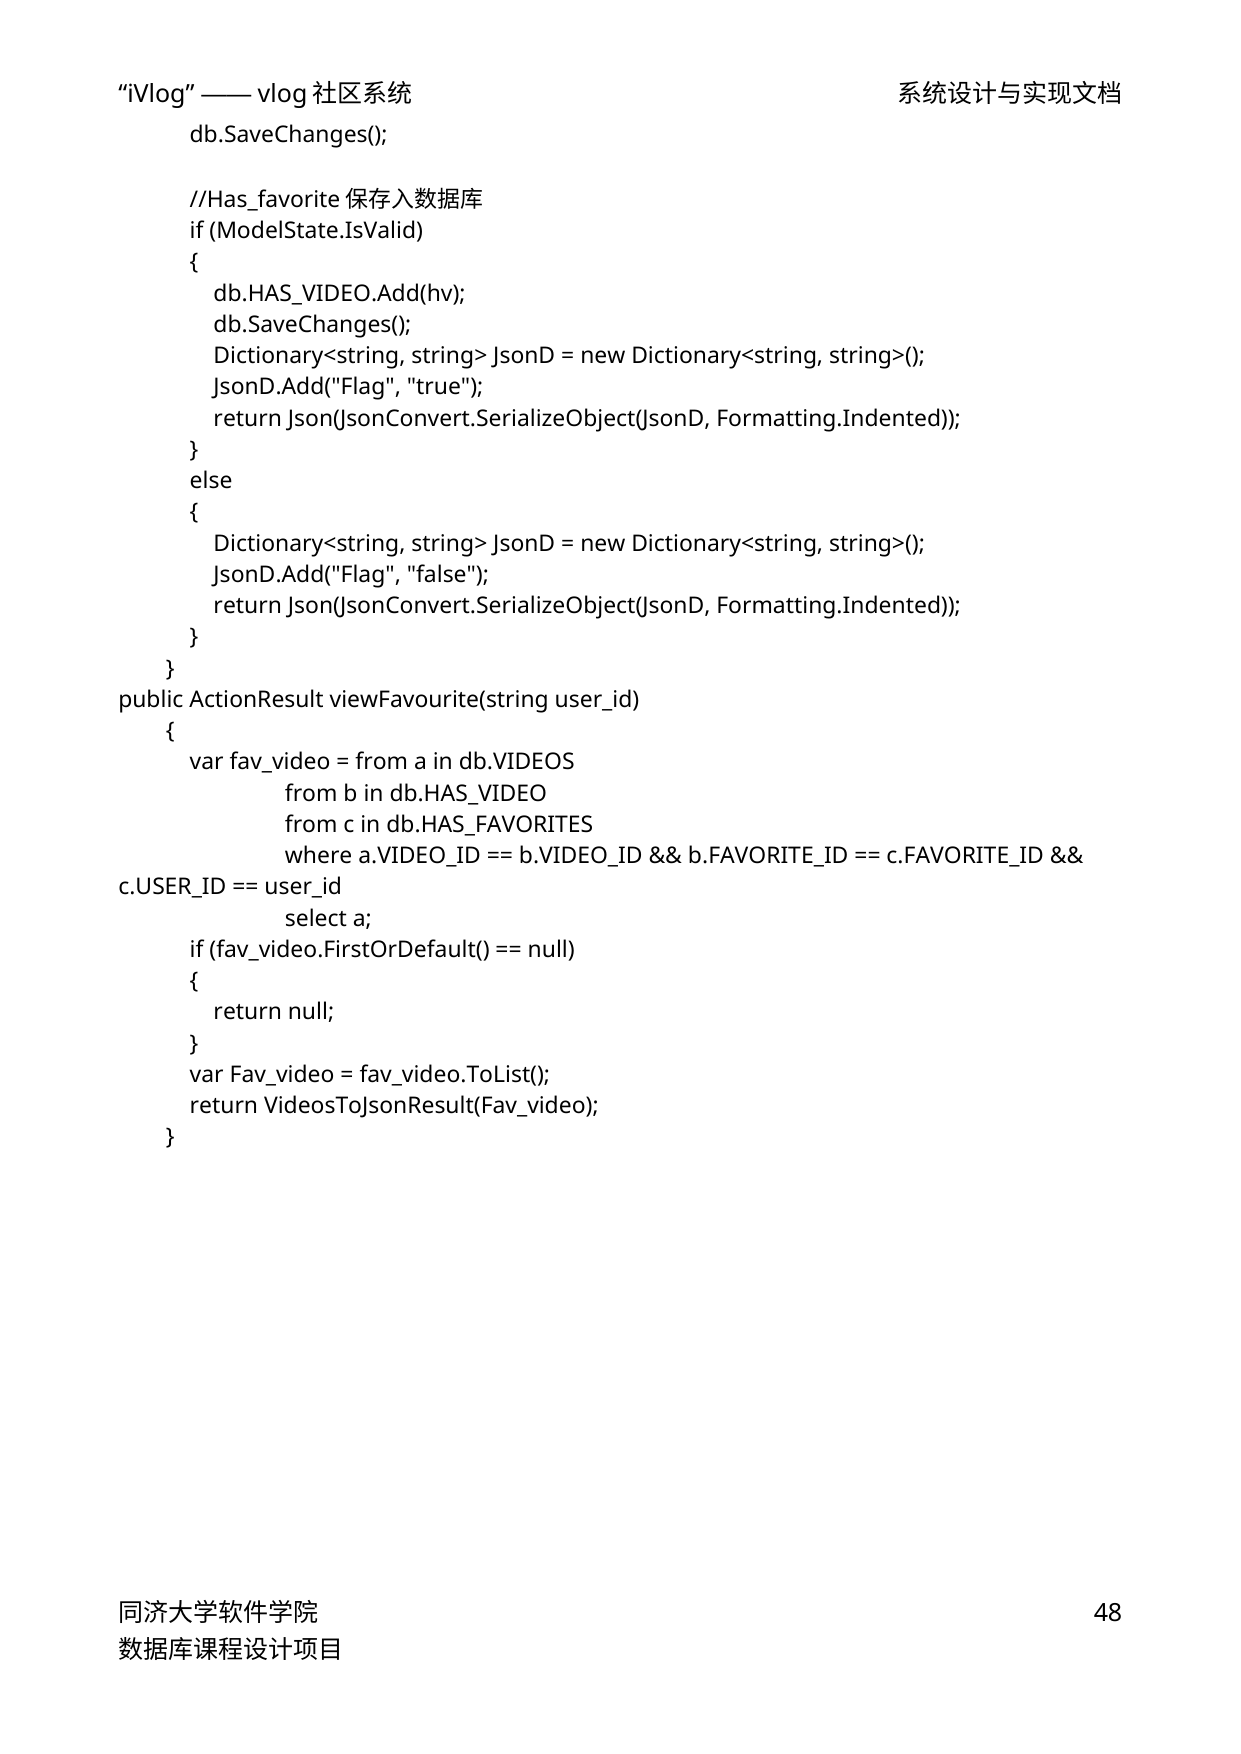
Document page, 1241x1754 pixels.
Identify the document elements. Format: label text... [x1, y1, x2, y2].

text db.HAS_VIDEO.Add(hv); [118, 276, 1122, 308]
text public ActionResult viewFavourite(string user_id) [118, 683, 1122, 714]
text { [118, 964, 1122, 995]
text } [118, 620, 1122, 651]
text db.SaveChanges(); [118, 308, 1122, 339]
text Dictionary<string, string> JsonD = new Dictionary<string, string>(); [118, 339, 1122, 370]
text return null; [118, 995, 1122, 1026]
text if (fav_video.FirstOrDefault() == null) [118, 933, 1122, 964]
text var Fav_video = fav_video.ToList(); [118, 1058, 1122, 1089]
text JsonD.Add("Flag", "false"); [118, 558, 1122, 589]
text from b in db.HAS_VIDEO [118, 776, 1122, 808]
text else [118, 464, 1122, 495]
text { [118, 245, 1122, 276]
text return Json(JsonConvert.SerializeObject(JsonD, Formatting.Indented)); [118, 401, 1122, 433]
text //Has_favorite保存入数据库 [118, 181, 1122, 214]
text if (ModelState.IsValid) [118, 214, 1122, 245]
text { [118, 495, 1122, 526]
text { [118, 714, 1122, 745]
text } [118, 651, 1122, 683]
text } [118, 433, 1122, 464]
text from c in db.HAS_FAVORITES [118, 808, 1122, 839]
text db.SaveChanges(); [118, 118, 1122, 149]
text } [118, 1026, 1122, 1058]
text } [118, 1120, 1122, 1151]
text JsonD.Add("Flag", "true"); [118, 370, 1122, 401]
text select a; [118, 901, 1122, 933]
text return Json(JsonConvert.SerializeObject(JsonD, Formatting.Indented)); [118, 589, 1122, 620]
text where a.VIDEO_ID == b.VIDEO_ID && b.FAVORITE_ID == c.FAVORITE_ID && c.USER_ID == user_id [118, 839, 1122, 901]
text return VideosToJsonResult(Fav_video); [118, 1089, 1122, 1120]
text Dictionary<string, string> JsonD = new Dictionary<string, string>(); [118, 526, 1122, 558]
text var fav_video = from a in db.VIDEOS [118, 745, 1122, 776]
